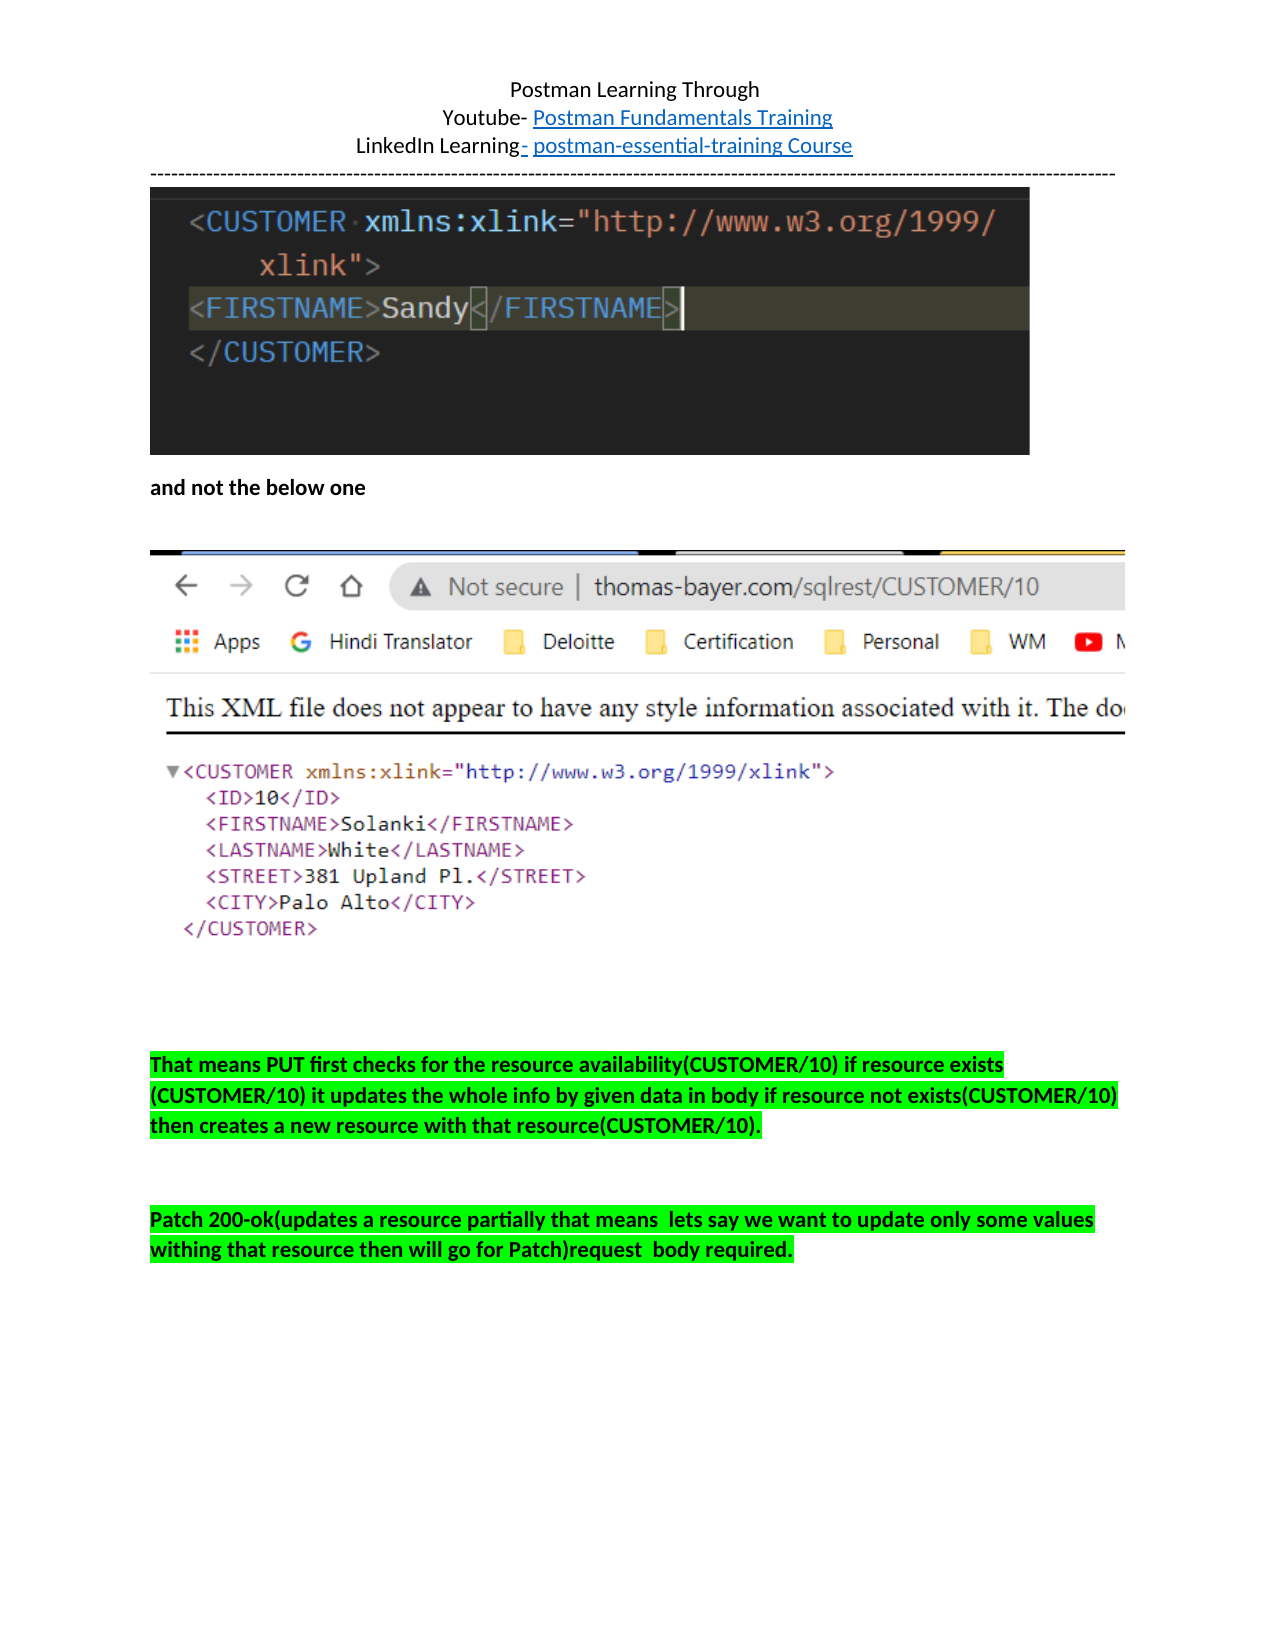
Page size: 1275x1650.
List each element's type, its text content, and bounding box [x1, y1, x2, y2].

text and not the below one [150, 473, 1125, 501]
text That means PUT first checks for the resource availability(CUSTOMER/10) if resource exists (CUSTOMER/10) it updates the whole info by given data in body if resource not exists(CUSTOMER/10) then creates a new resource with that resource(CUSTOMER/10). [150, 1051, 1125, 1139]
picture [150, 187, 1030, 455]
text Patch 200-ok(updates a resource partially that means lets say we want to update only some values withing that resource then will go for Patch)request body required. [150, 1205, 1125, 1263]
picture [150, 550, 1125, 985]
